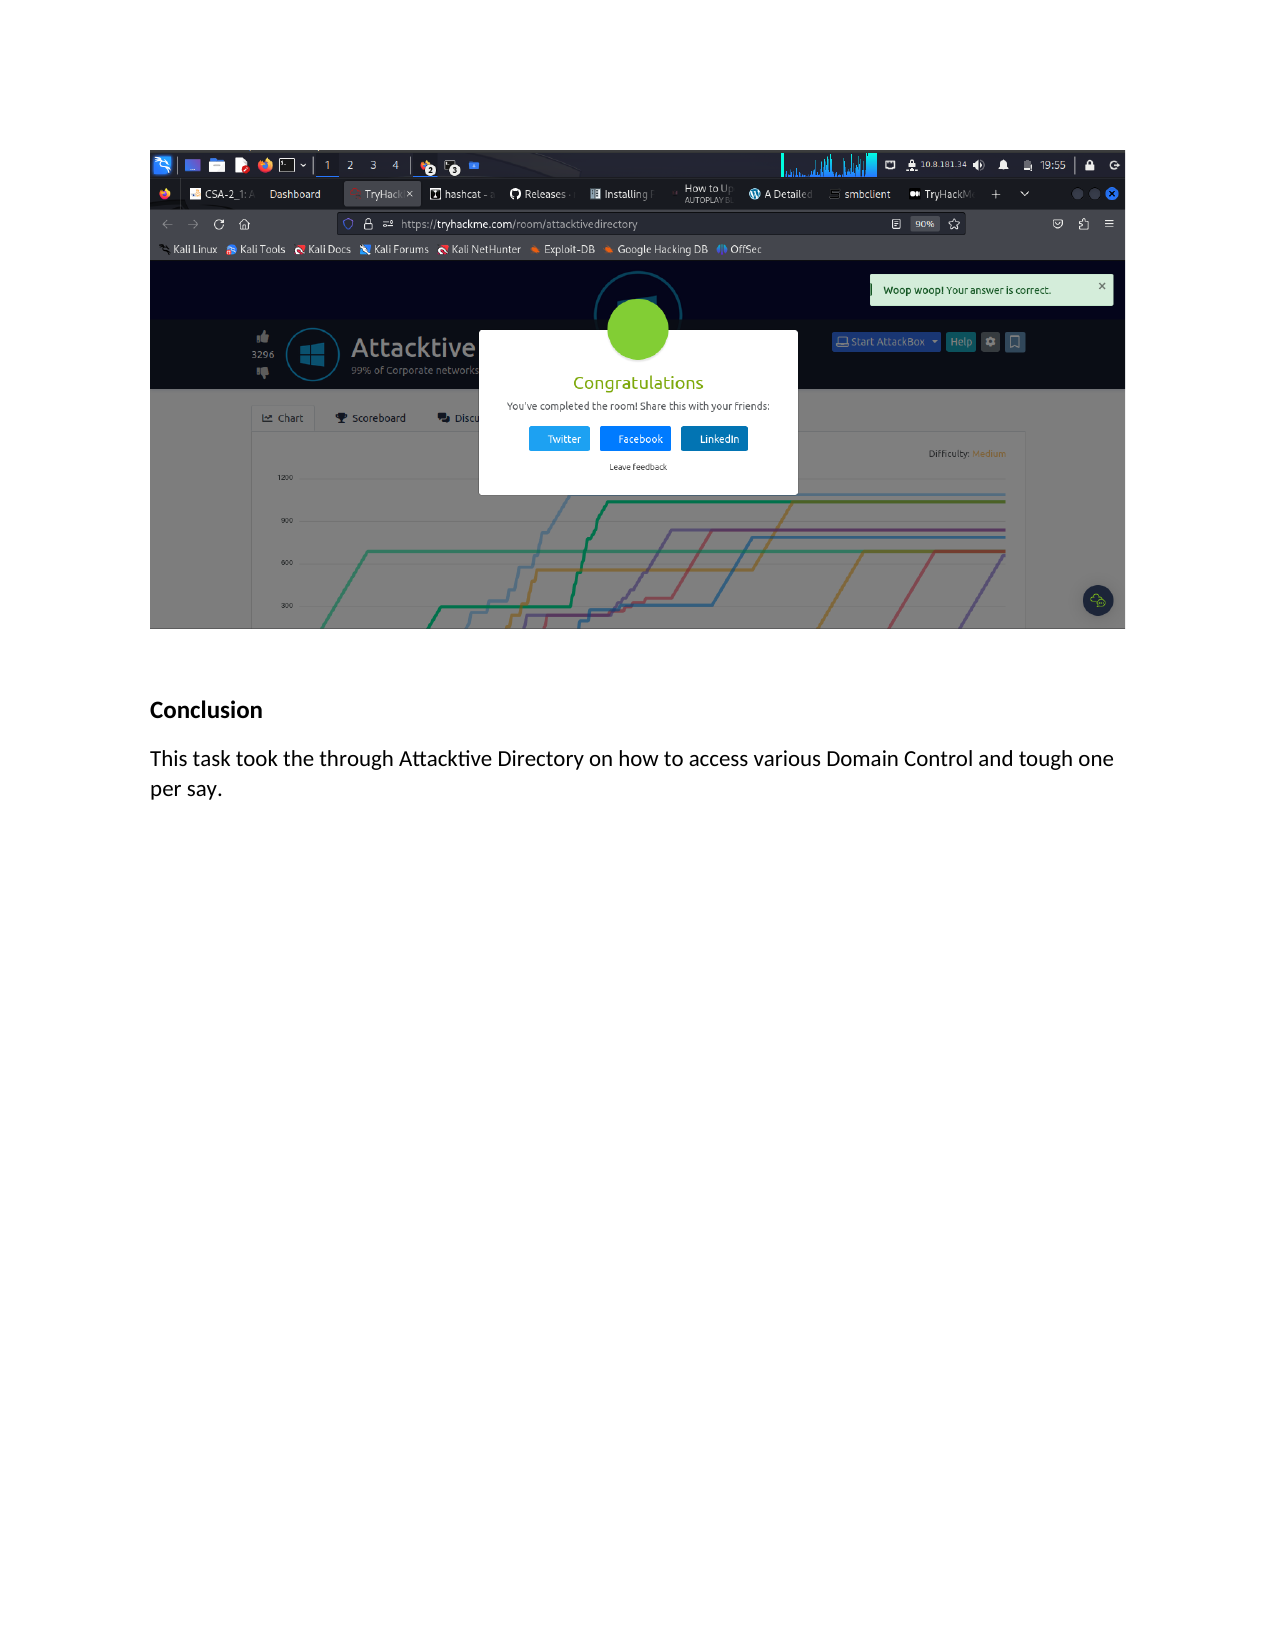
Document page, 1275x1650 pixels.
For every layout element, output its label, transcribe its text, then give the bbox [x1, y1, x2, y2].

picture [150, 150, 1125, 629]
text Conclusion [150, 695, 1125, 725]
text This task took the through Attacktive Directory on how to access various Domain Control and tough one per say. [150, 744, 1125, 802]
